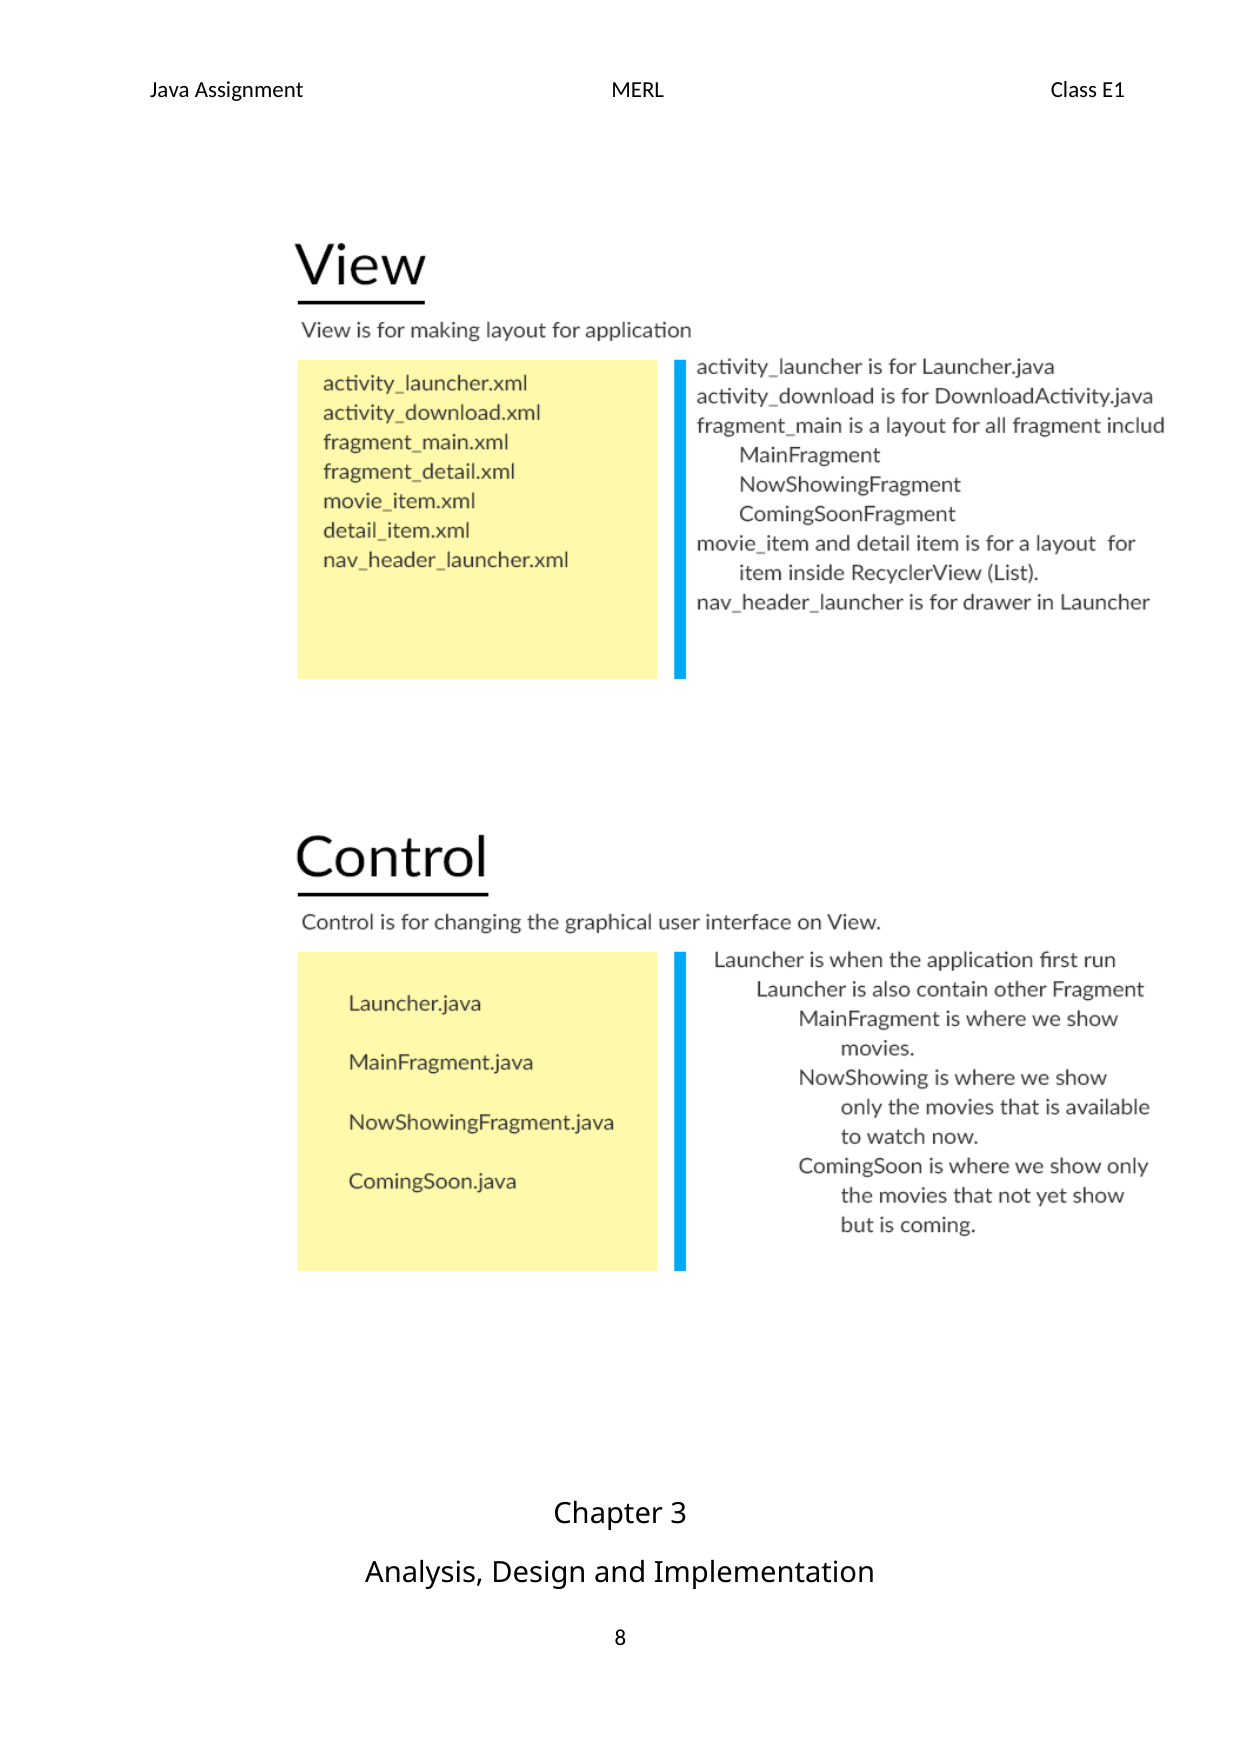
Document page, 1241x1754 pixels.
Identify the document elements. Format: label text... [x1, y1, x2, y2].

text Analysis, Design and Implementation [150, 1551, 1090, 1591]
picture [225, 149, 1166, 738]
text Chapter 3 [150, 1492, 1090, 1532]
picture [225, 741, 1166, 1330]
